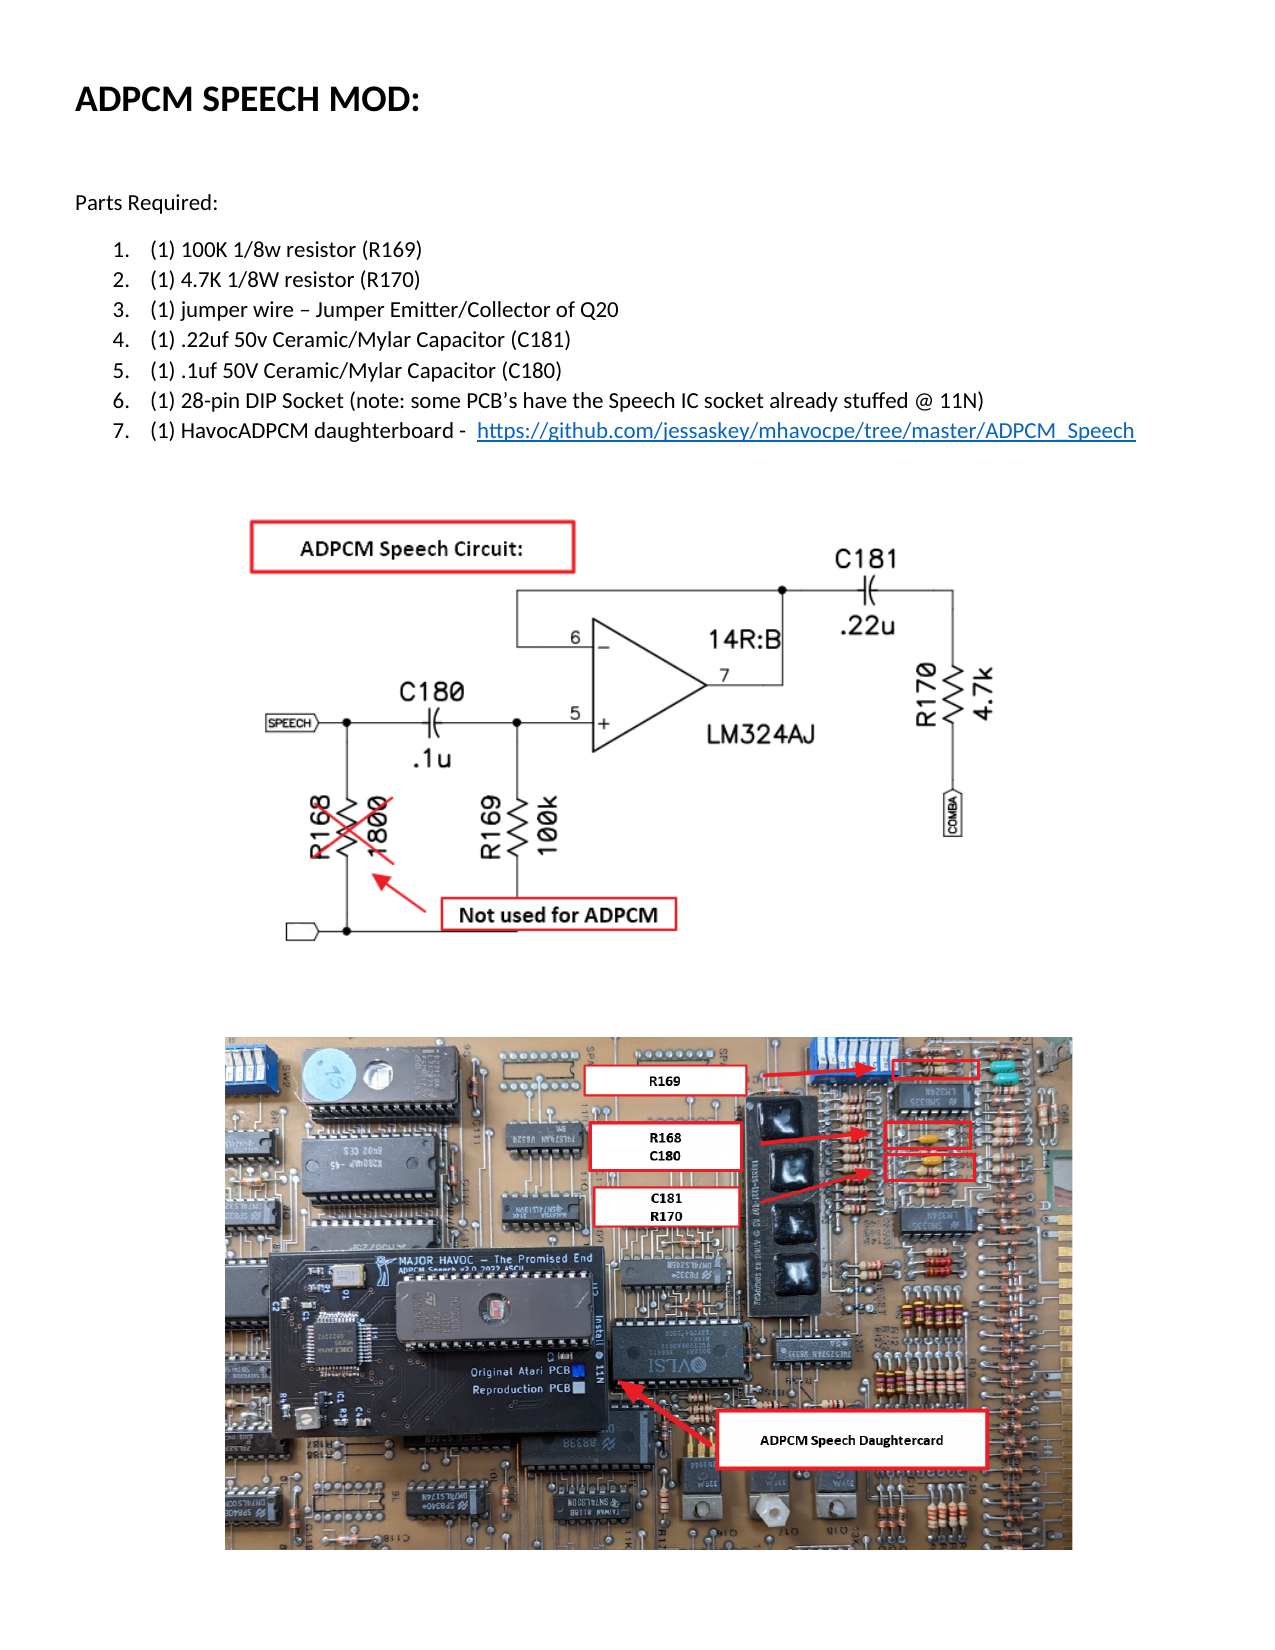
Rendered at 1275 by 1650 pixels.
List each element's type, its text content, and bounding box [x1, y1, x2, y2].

list (1) HavocADPCM daughterboard - https://github.com/jessaskey/mhavocpe/tree/master/ADPCM_Speech [112, 416, 1200, 444]
picture [225, 506, 1048, 958]
list (1) .22uf 50v Ceramic/Mylar Capacitor (C181) [112, 326, 1200, 353]
text Parts Required: [75, 188, 1200, 216]
list (1) 28-pin DIP Socket (note: some PCB’s have the Speech IC socket already stuffed @ 11N) [112, 386, 1200, 414]
list (1) .1uf 50V Ceramic/Mylar Capacitor (C180) [112, 356, 1200, 384]
picture [225, 1037, 1073, 1550]
list (1) 100K 1/8w resistor (R169) [112, 235, 1200, 263]
text ADPCM SPEECH MOD: [75, 75, 1200, 121]
list (1) 4.7K 1/8W resistor (R170) [112, 265, 1200, 293]
list (1) jumper wire – Jumper Emitter/Collector of Q20 [112, 295, 1200, 323]
